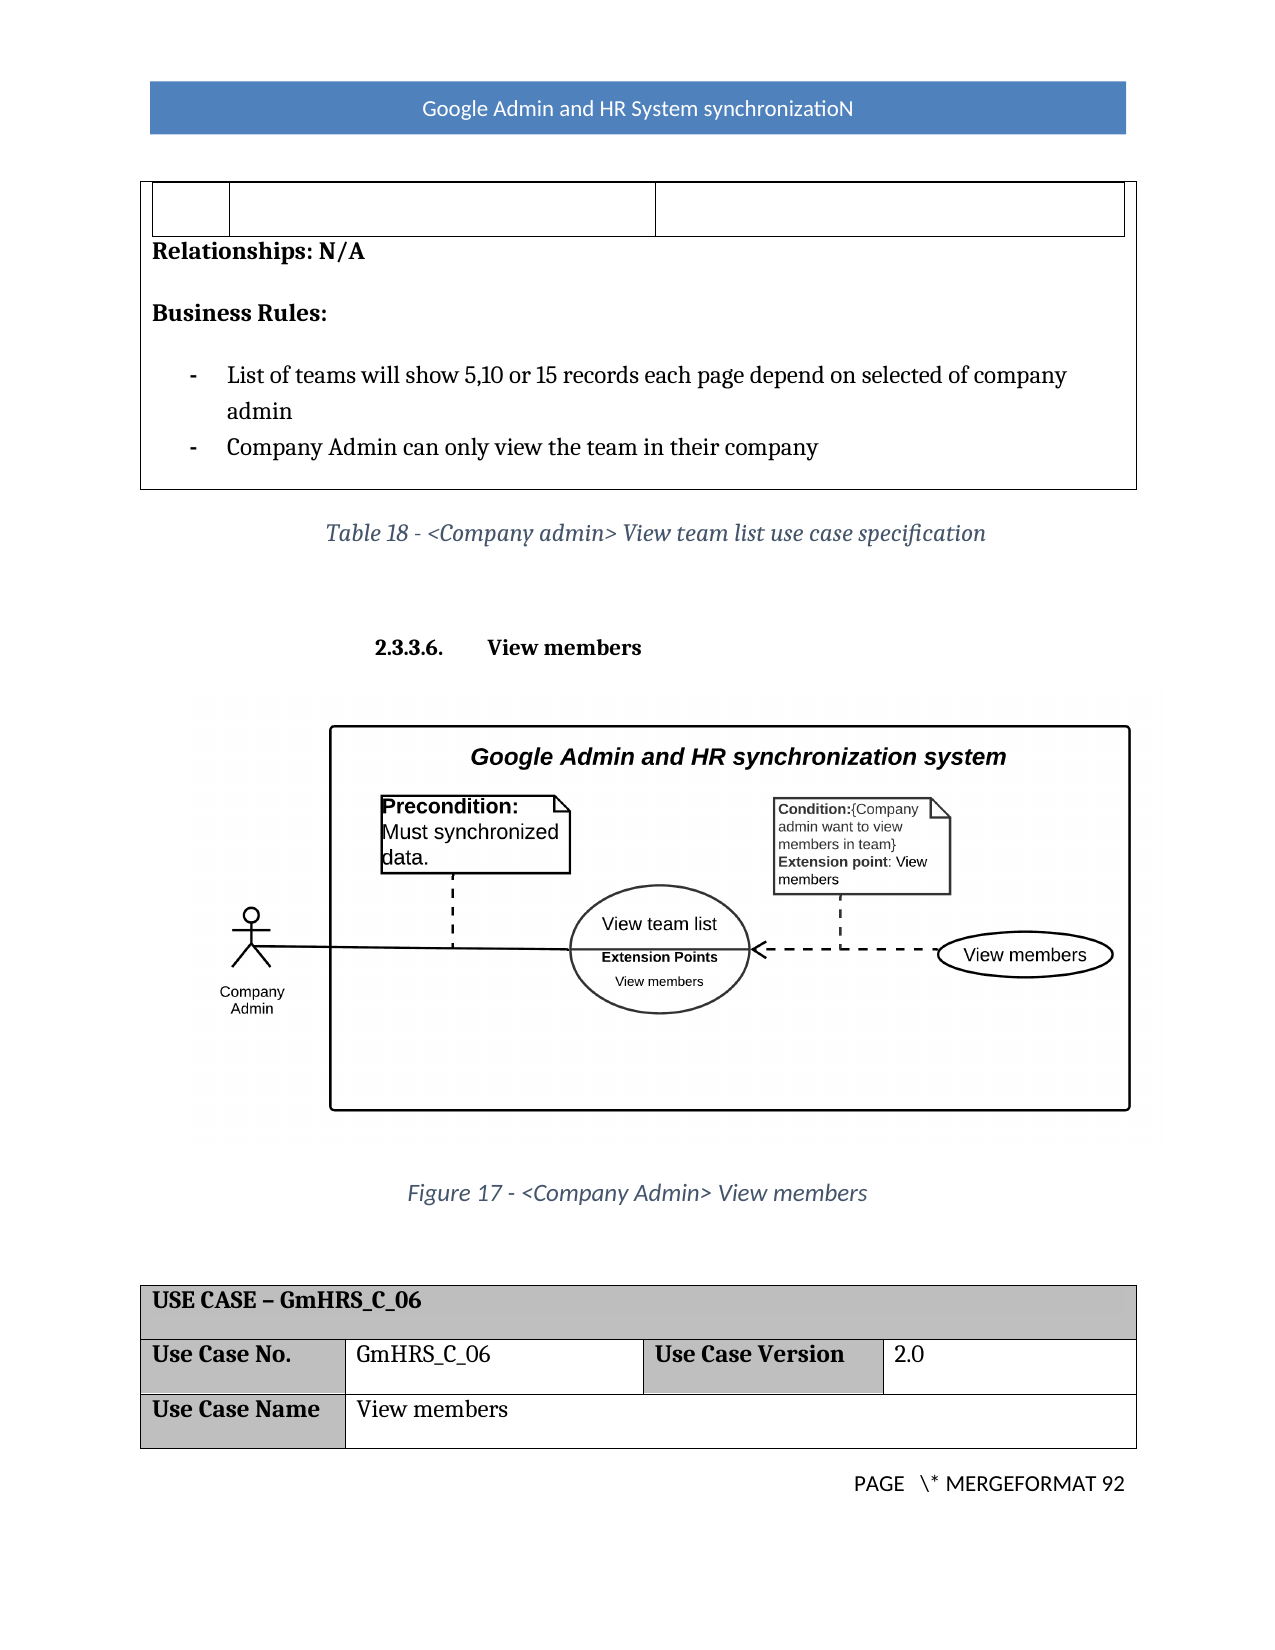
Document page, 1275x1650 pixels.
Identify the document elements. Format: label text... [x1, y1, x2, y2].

table_header USE CASE – GmHRS_C_06 [141, 1286, 1136, 1339]
table_cell GmHRS_C_06 [346, 1340, 643, 1393]
table_cell Use Case Name [141, 1395, 345, 1448]
text Figure 17 - <Company Admin> View members [150, 1178, 1125, 1208]
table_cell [141, 182, 1136, 489]
table_cell Use Case Version [644, 1340, 883, 1393]
subtitle View members [375, 634, 1125, 661]
text Table 18 - <Company admin> View team list use case specification [187, 519, 1125, 548]
picture [187, 685, 1163, 1145]
table_cell Use Case No. [141, 1340, 345, 1393]
table_cell 2.0 [884, 1340, 1136, 1393]
table_cell View members [346, 1395, 1136, 1448]
